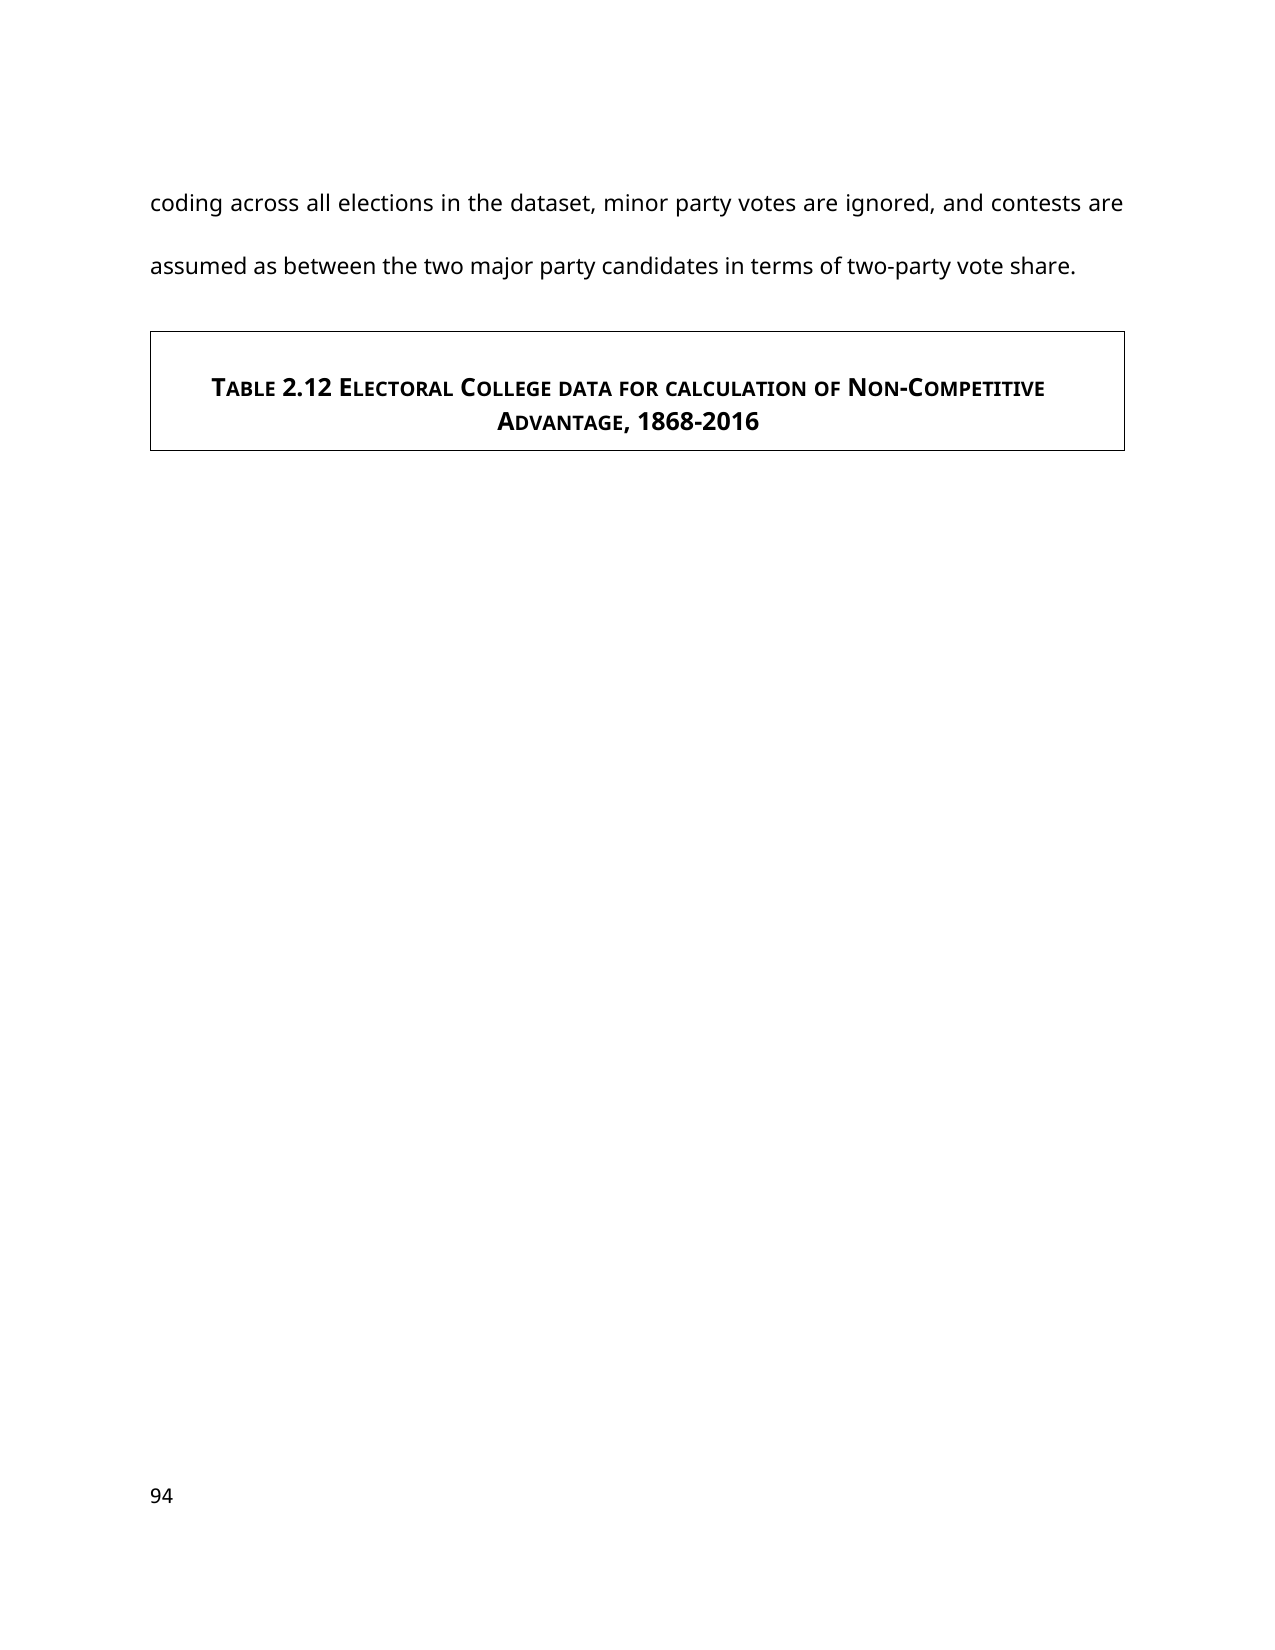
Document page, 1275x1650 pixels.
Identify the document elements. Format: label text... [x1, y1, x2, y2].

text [150, 187, 1125, 281]
